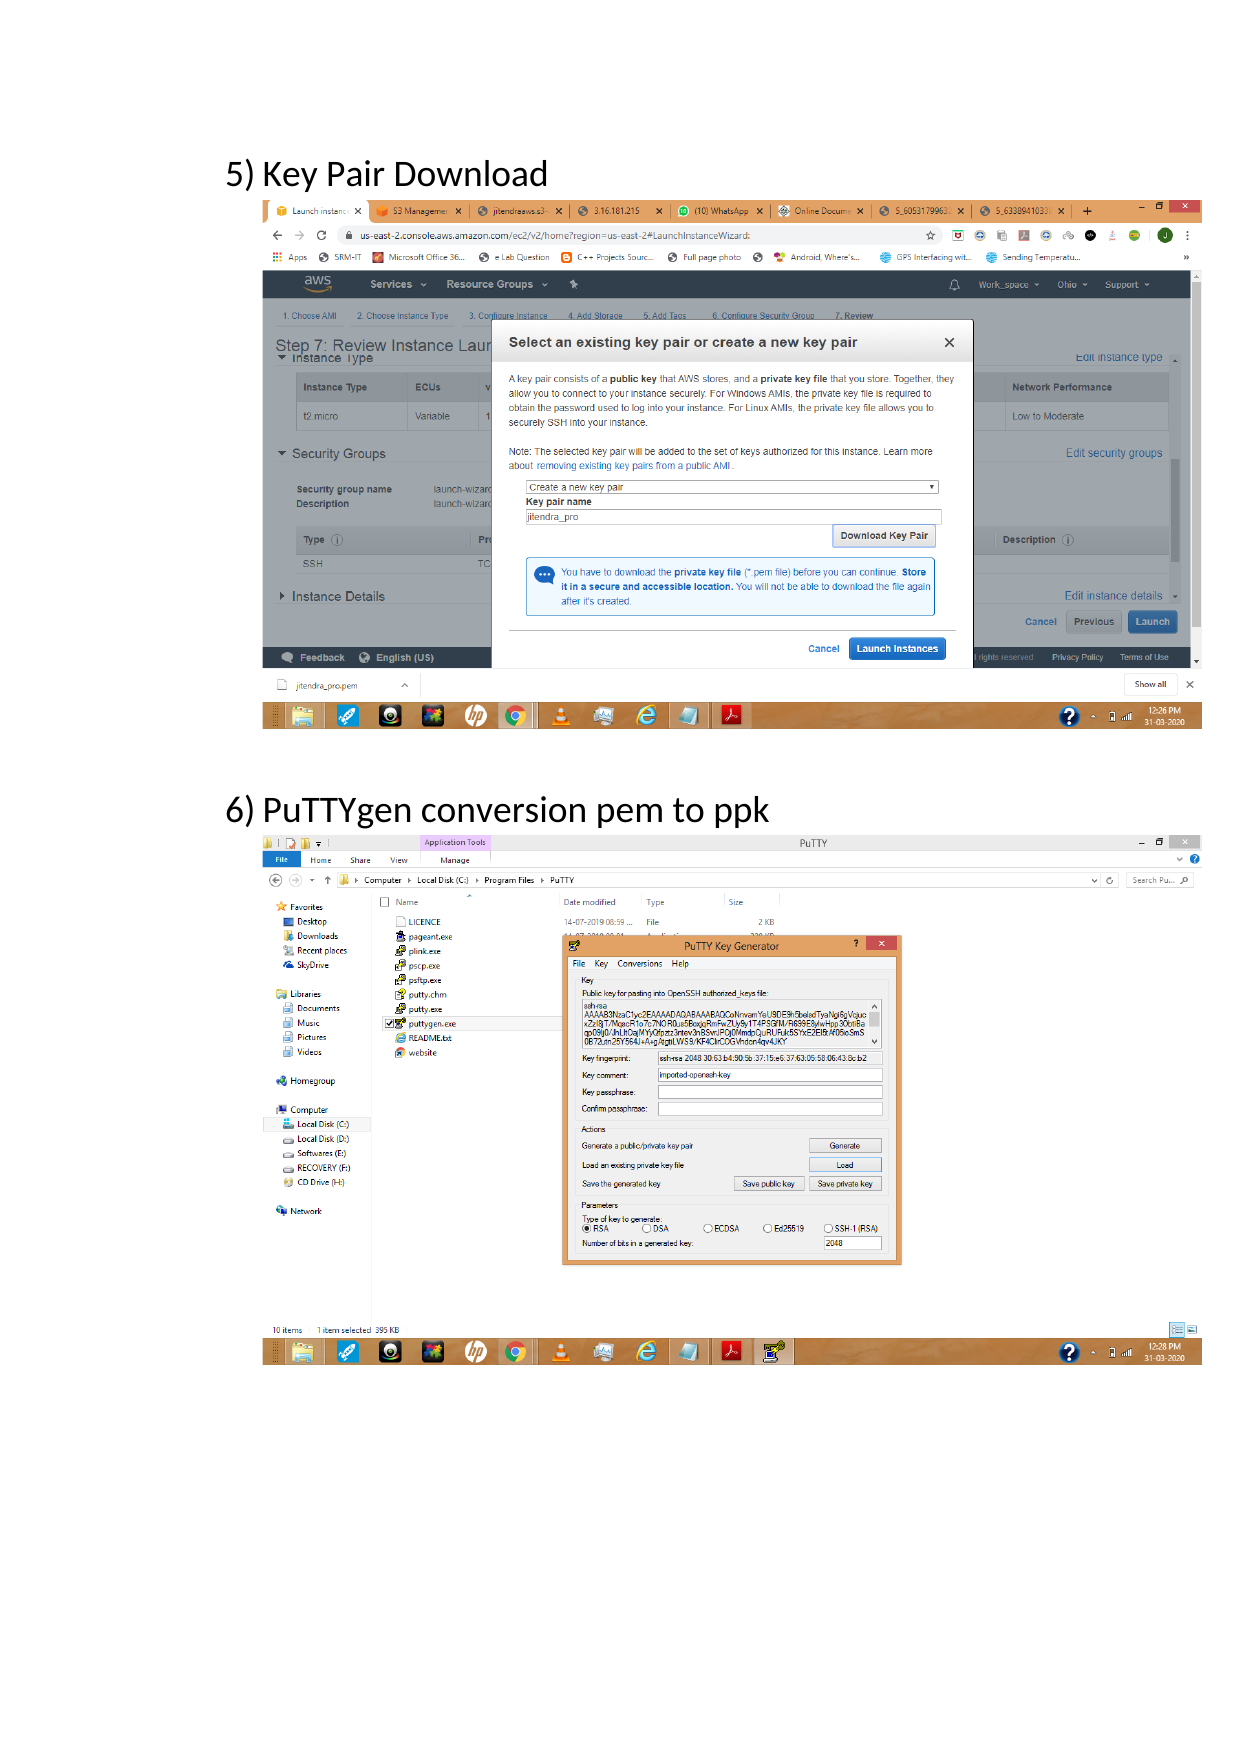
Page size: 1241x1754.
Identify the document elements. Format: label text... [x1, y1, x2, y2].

picture [262, 200, 1202, 729]
picture [262, 835, 1202, 1365]
